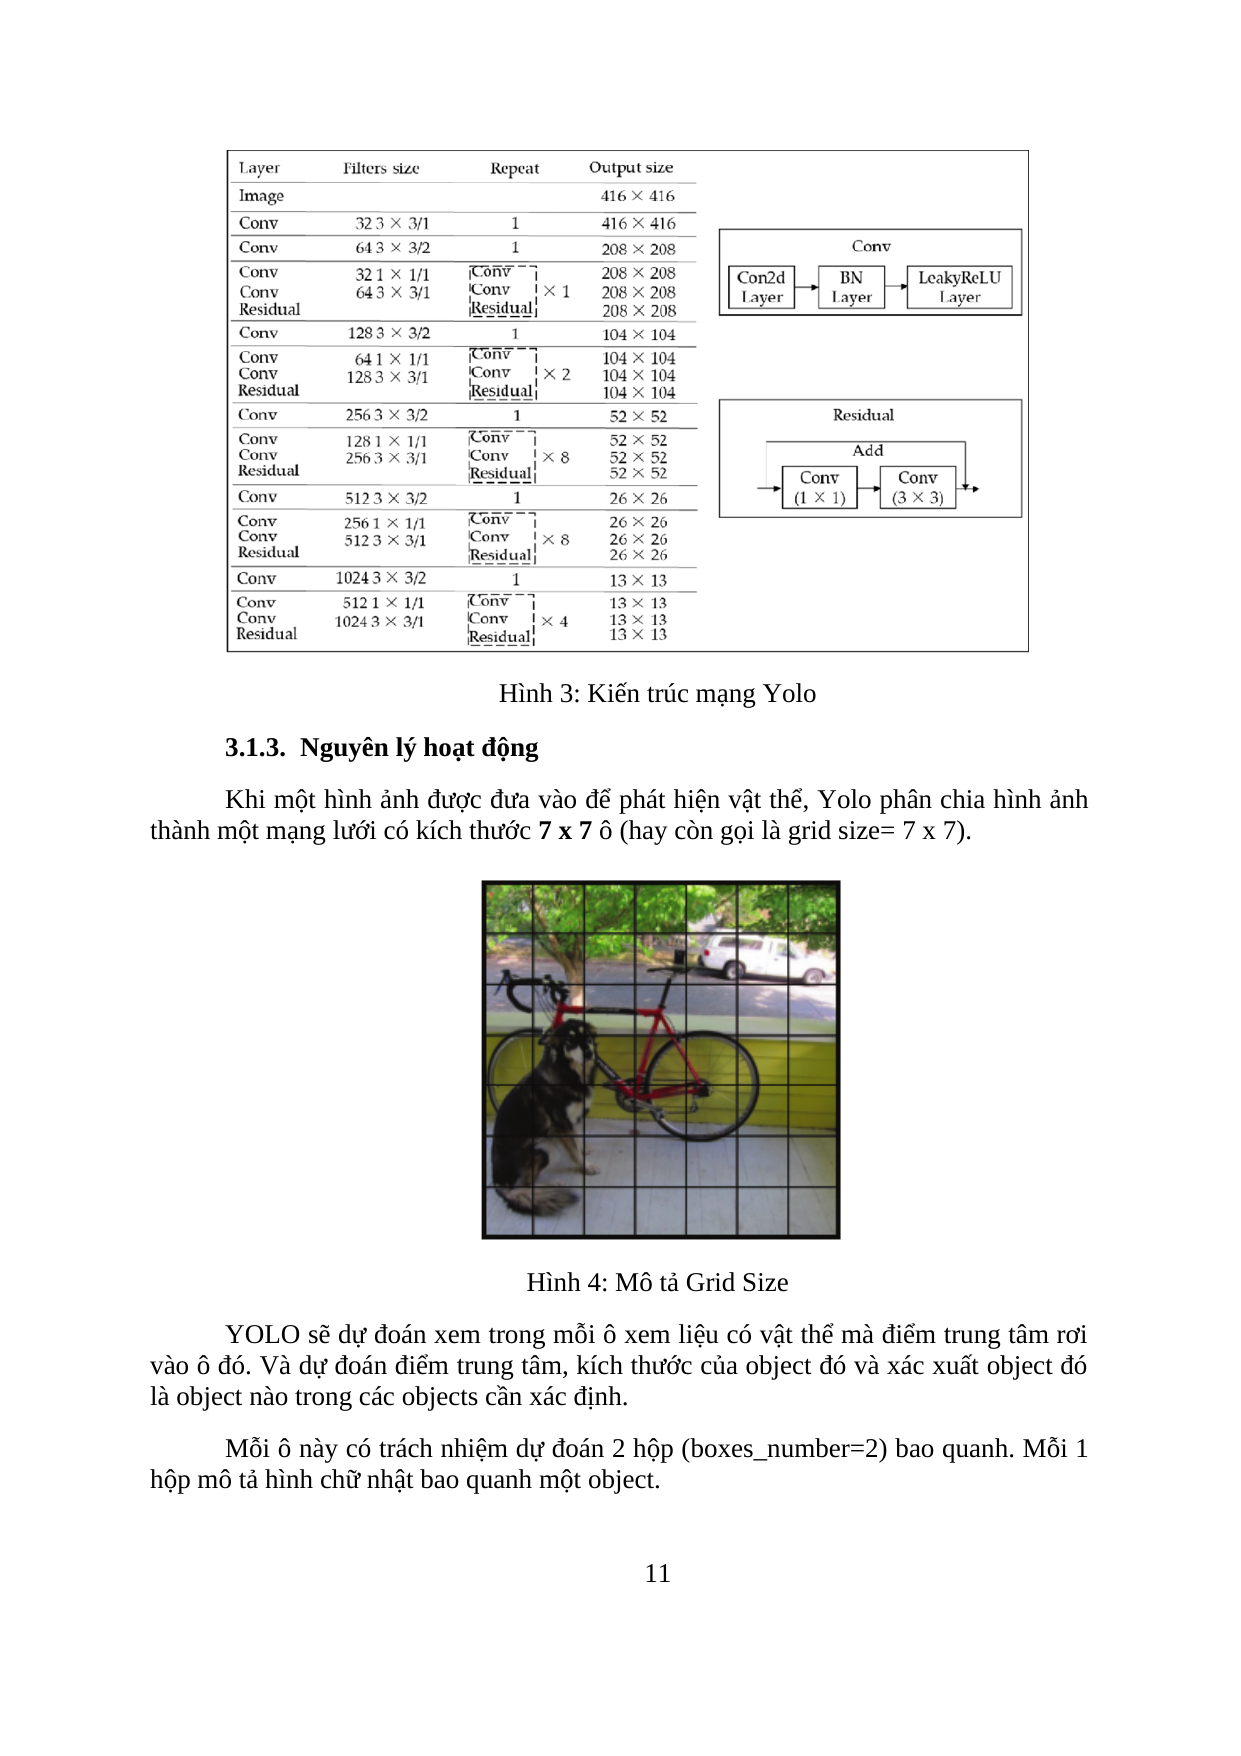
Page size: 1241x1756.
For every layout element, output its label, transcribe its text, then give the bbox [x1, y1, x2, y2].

text YOLO sẽ dự đoán xem trong mỗi ô xem liệu có vật thể mà điểm trung tâm rơi vào ô đó. Và dự đoán điểm trung tâm, kích thước của object đó và xác xuất object đó là object nào trong các objects cần xác định. [150, 1318, 1090, 1412]
picture [225, 150, 1029, 656]
text Hình 3: Kiến trúc mạng Yolo [150, 677, 1090, 708]
picture [471, 865, 844, 1246]
text Mỗi ô này có trách nhiệm dự đoán 2 hộp (boxes_number=2) bao quanh. Mỗi 1 hộp mô tả hình chữ nhật bao quanh một object. [150, 1432, 1090, 1495]
text Khi một hình ảnh được đưa vào để phát hiện vật thể, Yolo phân chia hình ảnh thành một mạng lưới có kích thước 7 x 7 ô (hay còn gọi là grid size= 7 x 7). [150, 783, 1090, 845]
text Hình 4: Mô tả Grid Size [150, 1266, 1090, 1297]
subtitle Nguyên lý hoạt động [225, 731, 1090, 762]
